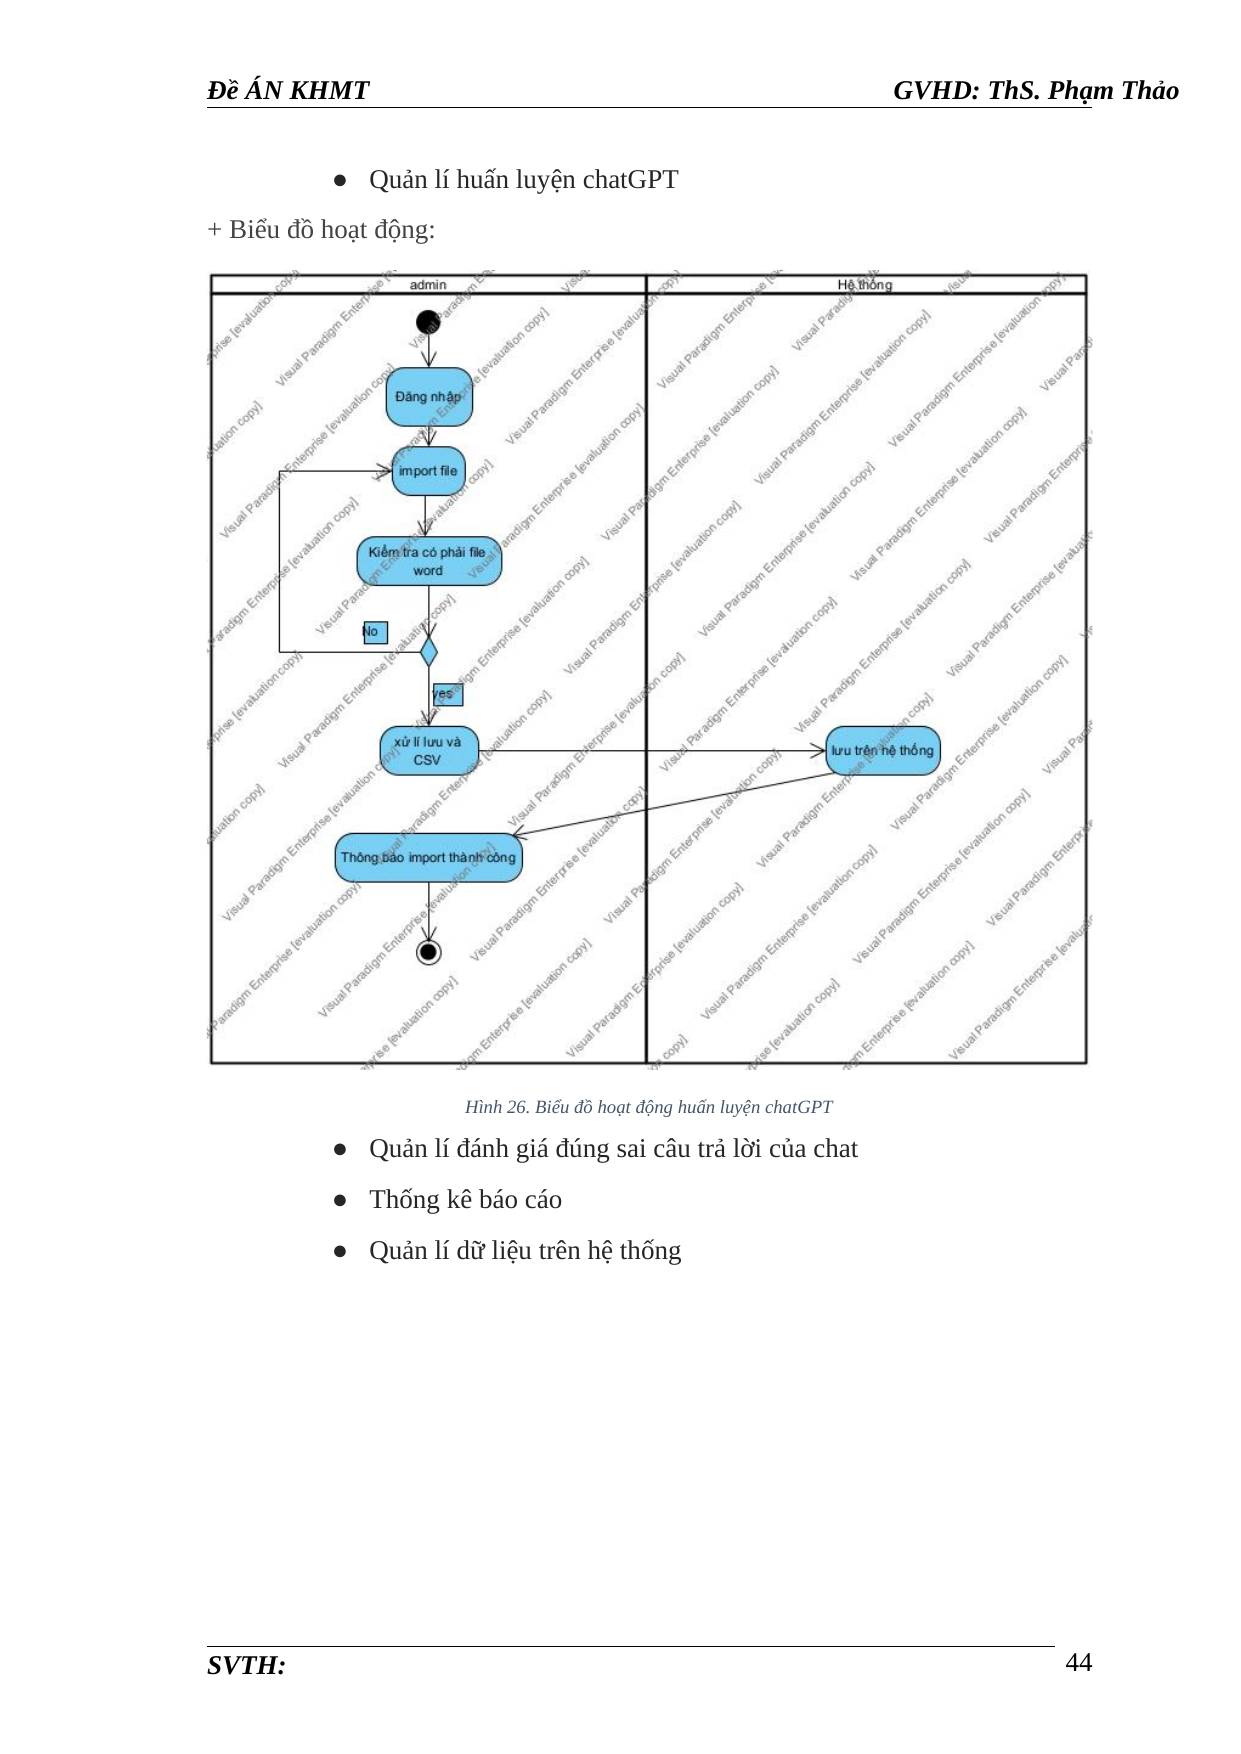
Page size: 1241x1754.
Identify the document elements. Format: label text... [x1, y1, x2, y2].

list Thống kê báo cáo [332, 1183, 1092, 1214]
text + Biểu đồ hoạt động: [207, 213, 1092, 244]
list Quản lí đánh giá đúng sai câu trả lời của chat [332, 1132, 1092, 1163]
text Hình 26. Biểu đồ hoạt động huấn luyện chatGPT [207, 1096, 1092, 1117]
list Quản lí huấn luyện chatGPT [332, 163, 1092, 194]
list Quản lí dữ liệu trên hệ thống [332, 1234, 1092, 1265]
picture [206, 270, 1093, 1070]
